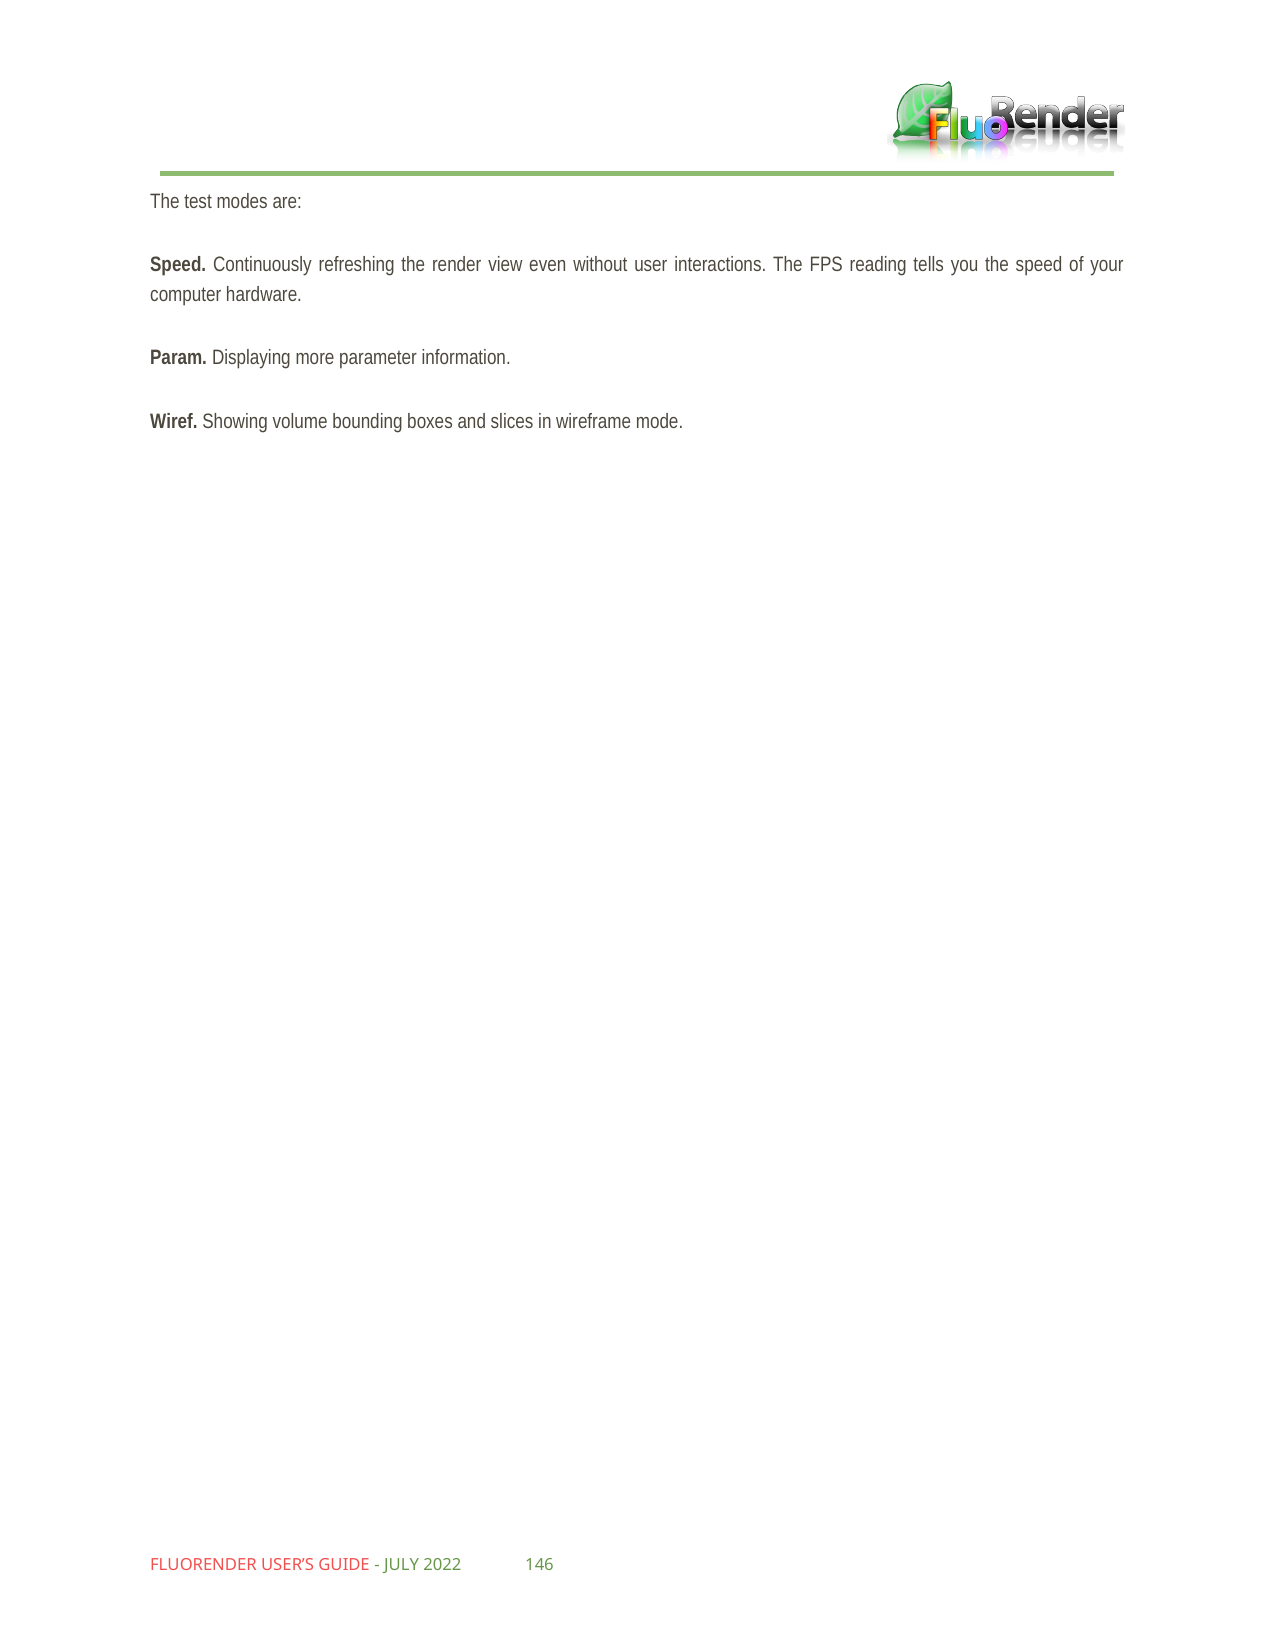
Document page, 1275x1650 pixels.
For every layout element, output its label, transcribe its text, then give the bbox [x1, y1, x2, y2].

text Param. Displaying more parameter information. [150, 345, 1125, 369]
text Wiref. Showing volume bounding boxes and slices in wireframe mode. [150, 408, 1125, 432]
text The test modes are: [150, 189, 1125, 213]
picture [887, 75, 1125, 165]
text Speed. Continuously refreshing the render view even without user interactions. The FPS reading tells you the speed of your computer hardware. [150, 252, 1125, 306]
